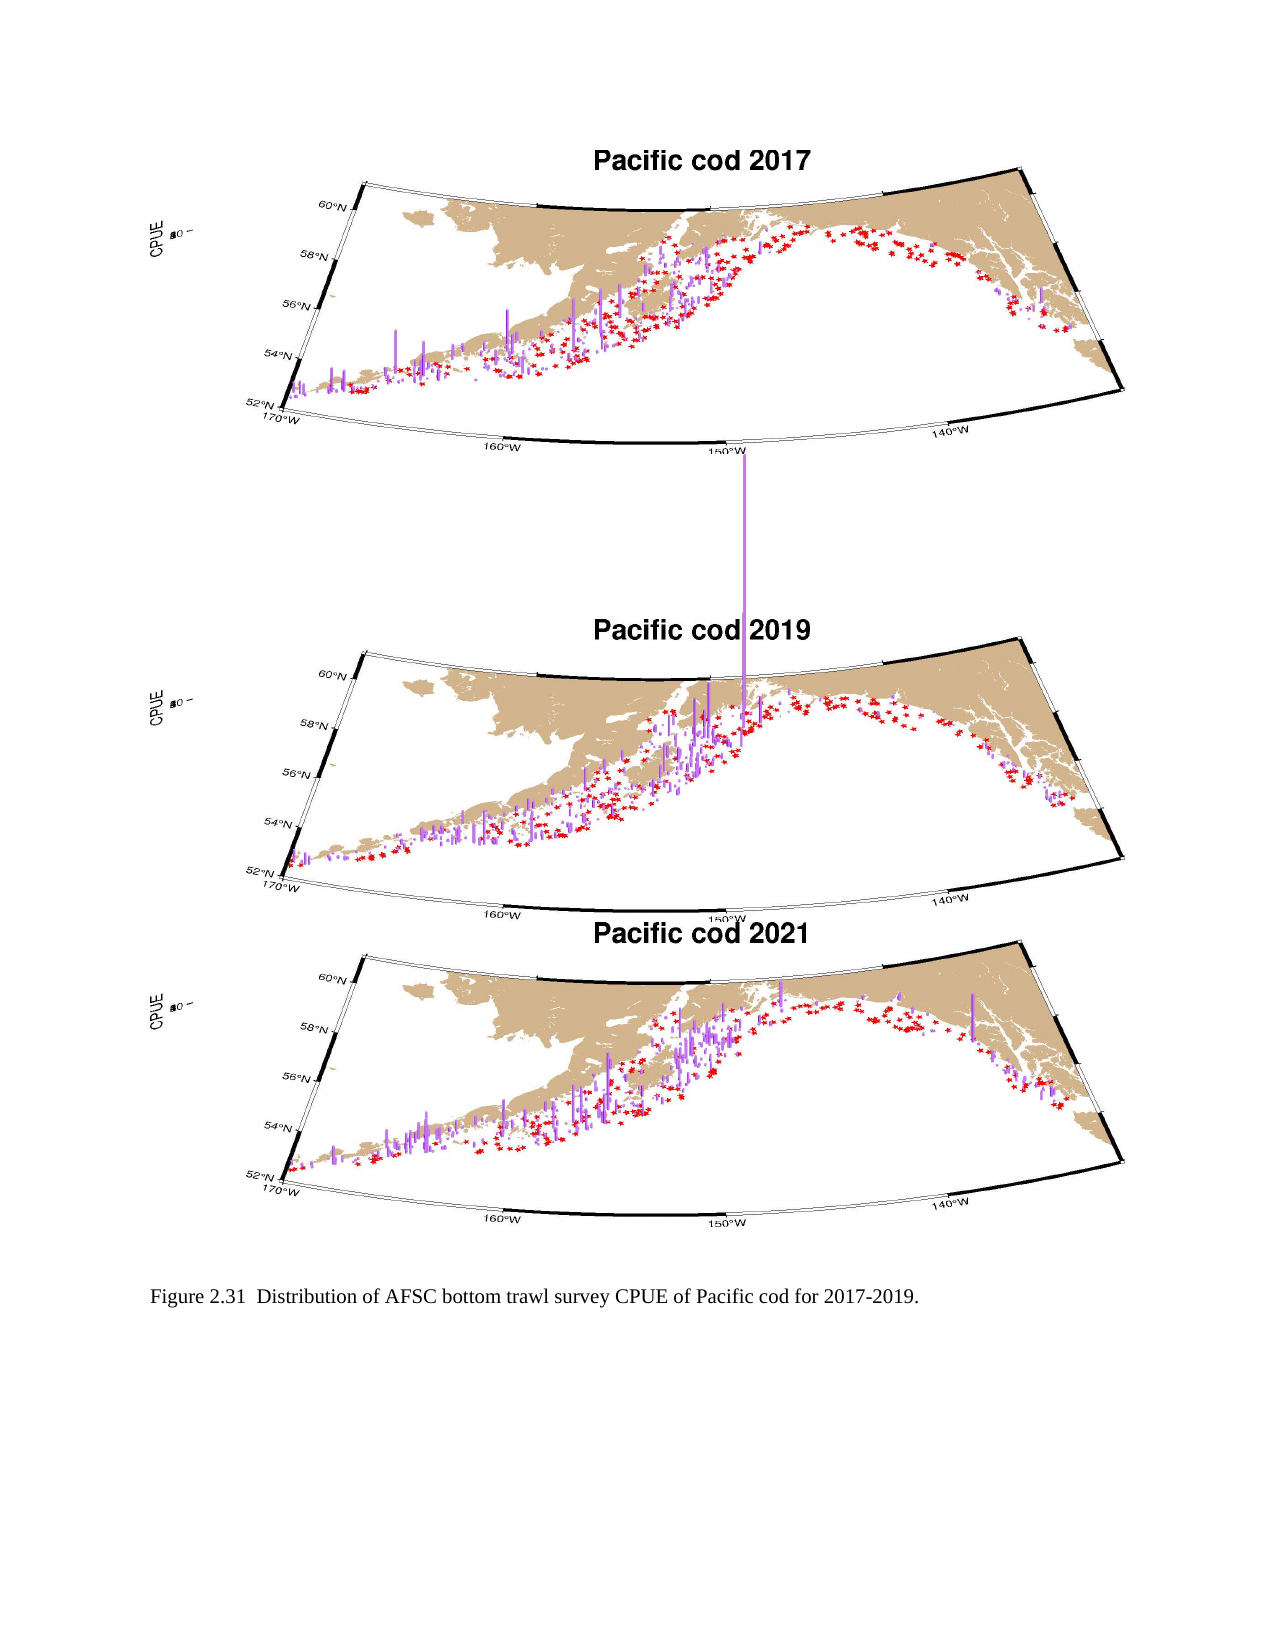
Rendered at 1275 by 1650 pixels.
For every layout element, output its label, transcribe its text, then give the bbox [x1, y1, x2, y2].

picture [150, 150, 1125, 1227]
text Figure 2.27 Distribution of AFSC bottom trawl survey CPUE of Pacific cod for 2017-2019. [150, 1284, 1125, 1308]
